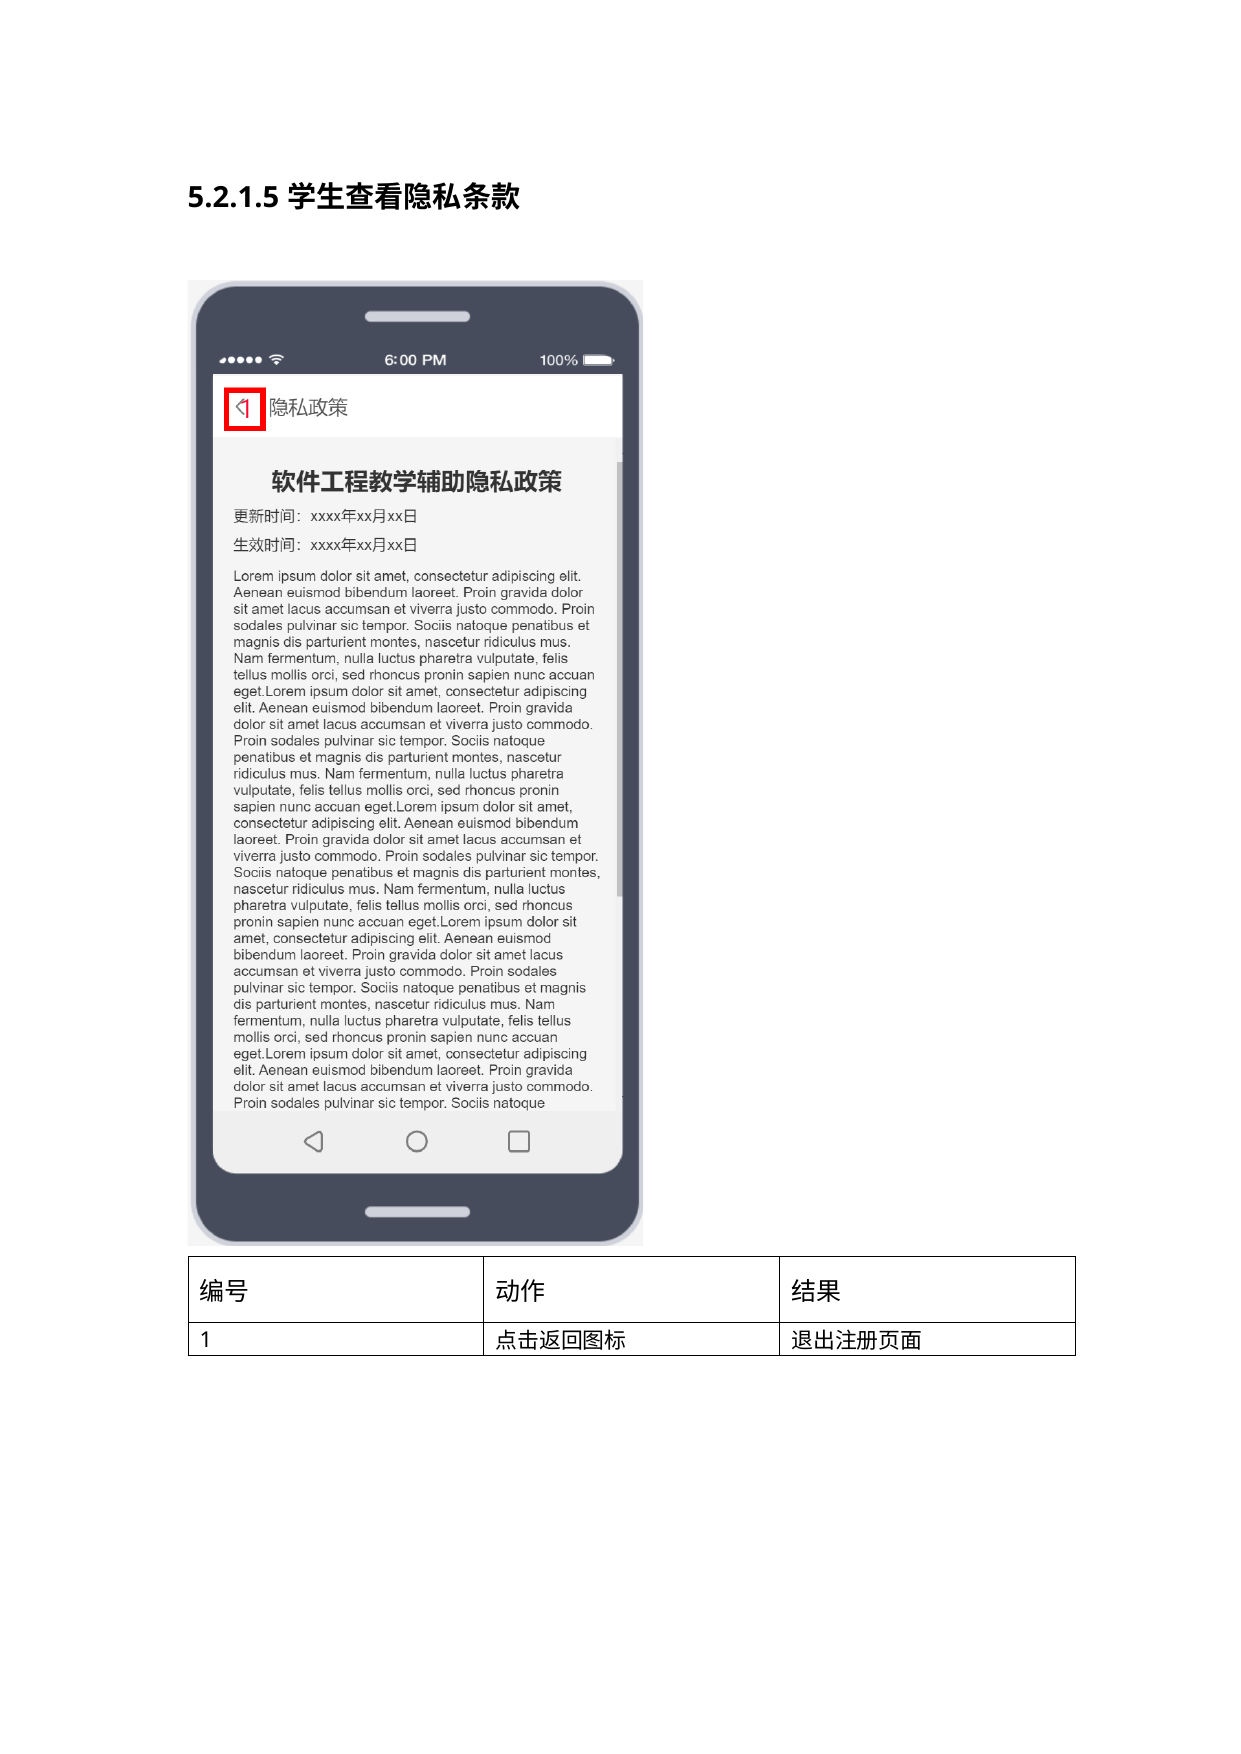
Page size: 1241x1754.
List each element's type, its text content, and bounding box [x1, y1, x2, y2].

table_header 动作 [484, 1257, 779, 1322]
table_cell 退出注册页面 [780, 1323, 1075, 1355]
table_cell 点击返回图标 [484, 1323, 779, 1355]
table_cell 1 [189, 1323, 483, 1355]
table_header 编号 [189, 1257, 483, 1322]
subtitle 5.2.1.5 学生查看隐私条款 [187, 162, 1053, 227]
table_header 结果 [780, 1257, 1075, 1322]
picture [187, 280, 644, 1246]
